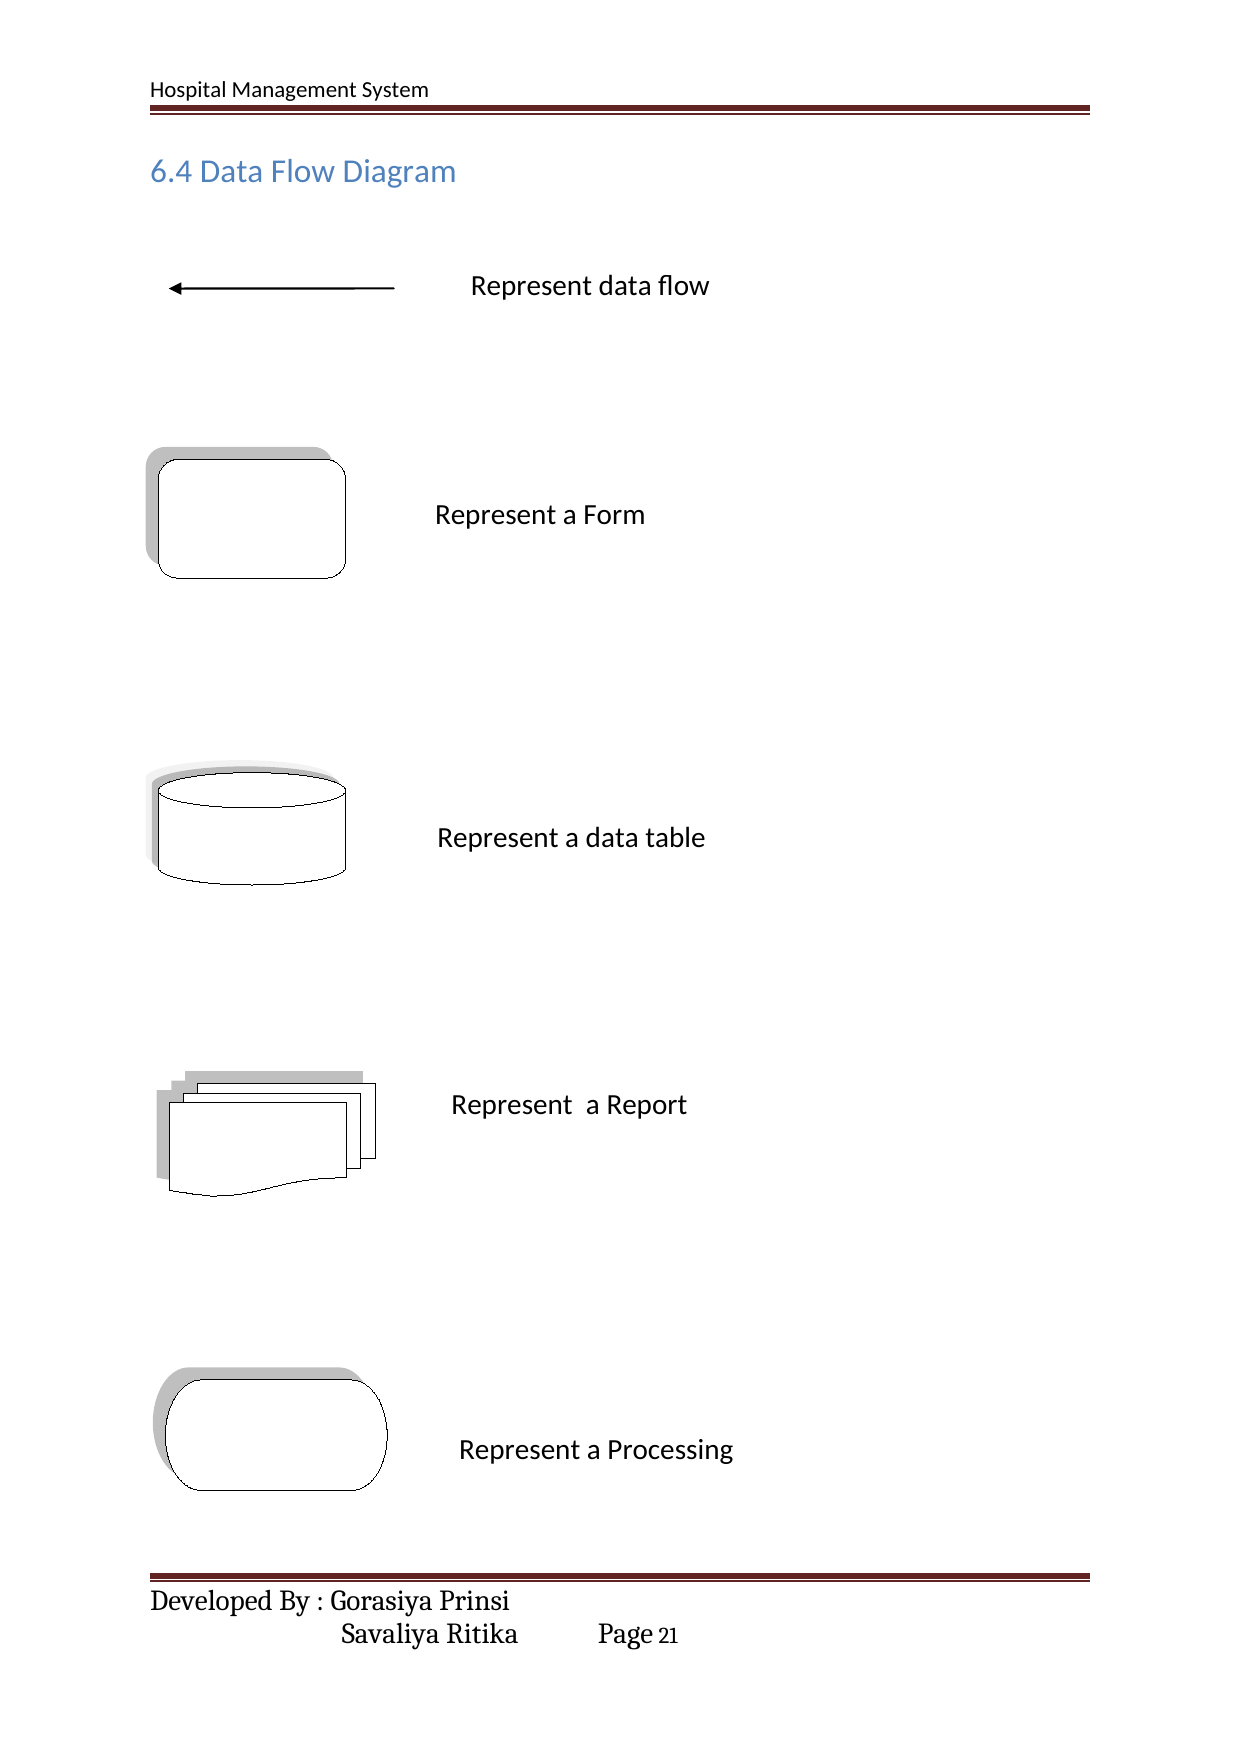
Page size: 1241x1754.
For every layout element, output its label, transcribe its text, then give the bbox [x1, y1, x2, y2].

text Represent a data table [150, 819, 1090, 854]
text Represent data flow [150, 267, 1090, 302]
text Represent a Processing [150, 1431, 1090, 1466]
text Represent a Form [150, 496, 1090, 532]
text 6.4 Data Flow Diagram [150, 150, 1090, 191]
text Represent a Report [150, 1086, 1090, 1122]
